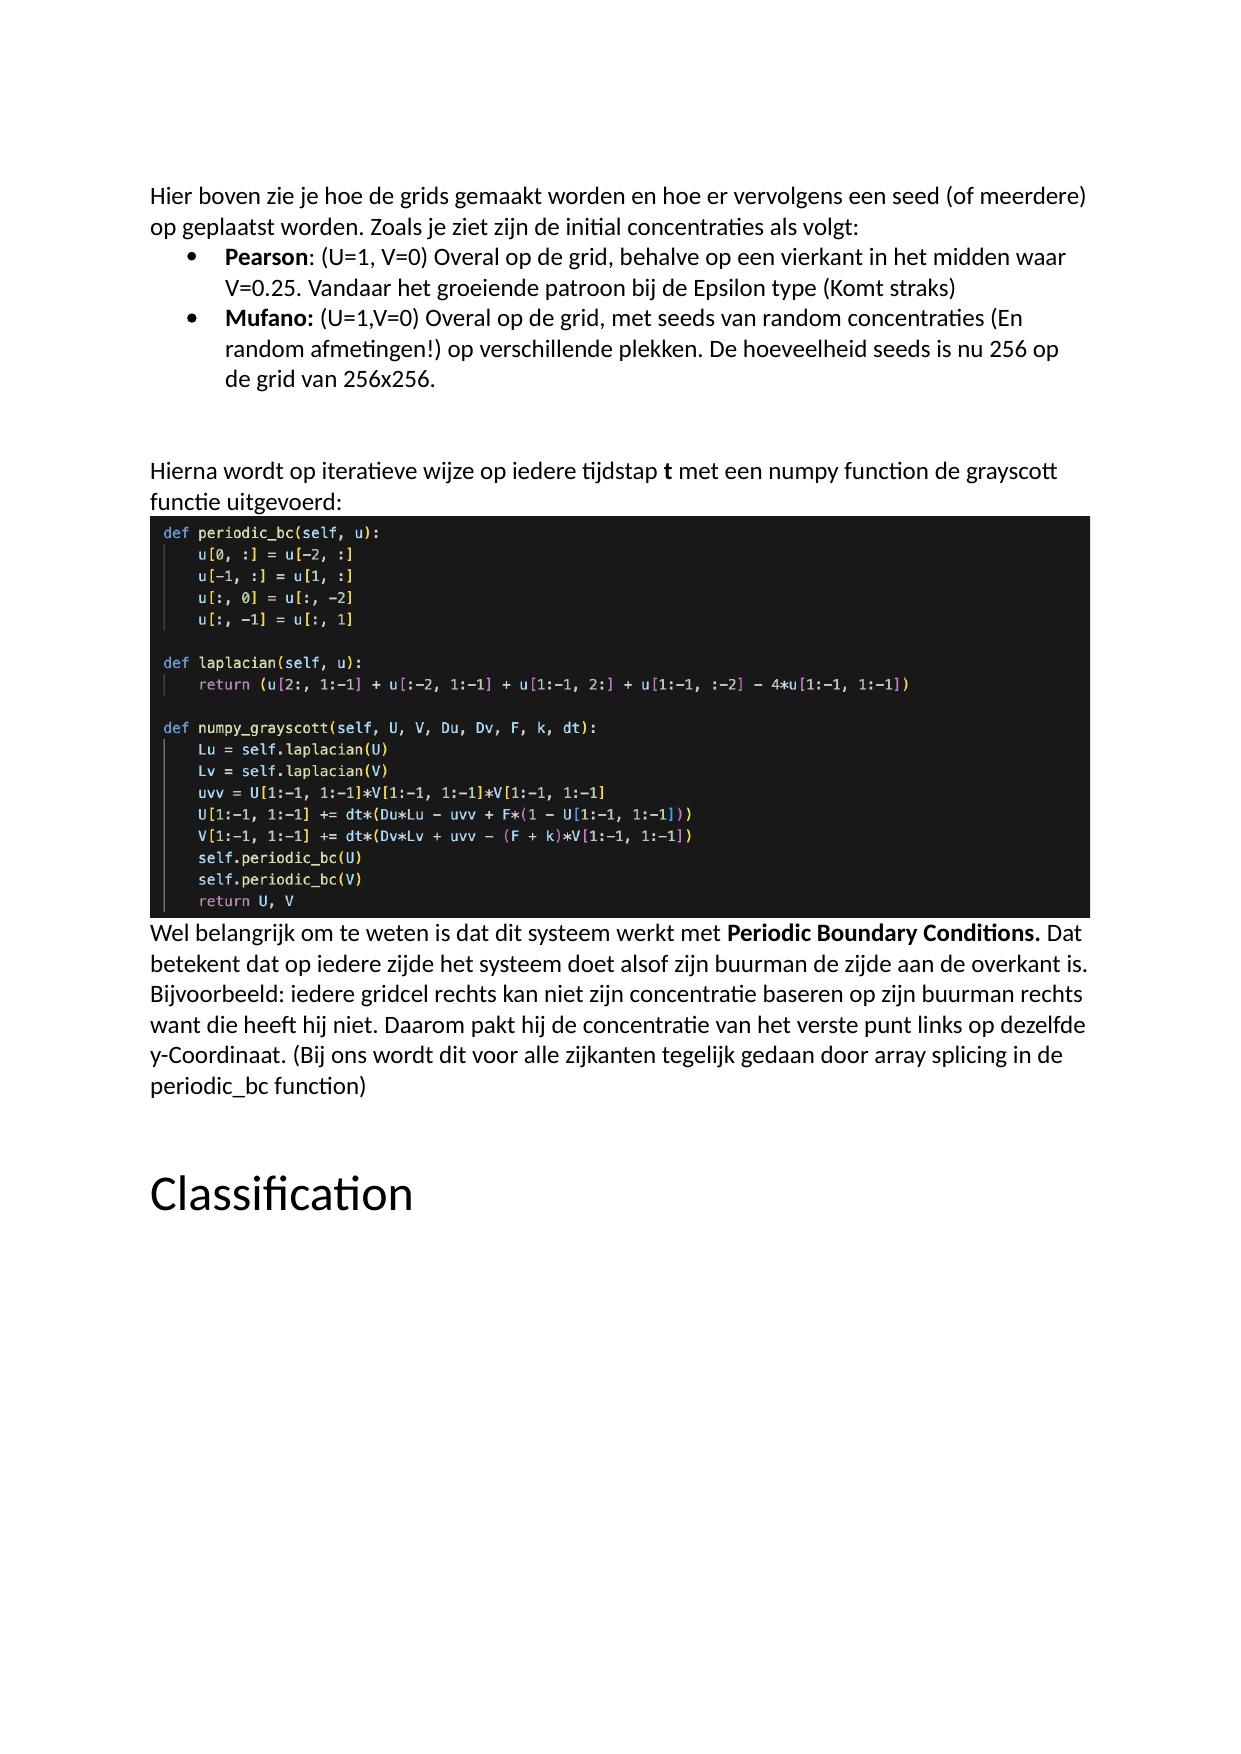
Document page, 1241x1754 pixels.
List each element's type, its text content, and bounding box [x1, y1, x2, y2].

list Pearson: (U=1, V=0) Overal op de grid, behalve op een vierkant in het midden waar V=0.25. Vandaar het groeiende patroon bij de Epsilon type (Komt straks) [187, 242, 1090, 303]
text Hierna wordt op iteratieve wijze op iedere tijdstap t met een numpy function de grayscott functie uitgevoerd: [150, 455, 1090, 516]
text Wel belangrijk om te weten is dat dit systeem werkt met Periodic Boundary Conditions. Dat betekent dat op iedere zijde het systeem doet alsof zijn buurman de zijde aan de overkant is. Bijvoorbeeld: iedere gridcel rechts kan niet zijn concentratie baseren op zijn buurman rechts want die heeft hij niet. Daarom pakt hij de concentratie van het verste punt links op dezelfde y-Coordinaat. (Bij ons wordt dit voor alle zijkanten tegelijk gedaan door array splicing in de periodic_bc function) [150, 918, 1090, 1100]
text Hier boven zie je hoe de grids gemaakt worden en hoe er vervolgens een seed (of meerdere) op geplaatst worden. Zoals je ziet zijn de initial concentraties als volgt: [150, 181, 1090, 242]
picture [150, 516, 1091, 918]
text Classification [150, 1161, 1090, 1222]
list Mufano: (U=1,V=0) Overal op de grid, met seeds van random concentraties (En random afmetingen!) op verschillende plekken. De hoeveelheid seeds is nu 256 op de grid van 256x256. [187, 303, 1090, 394]
